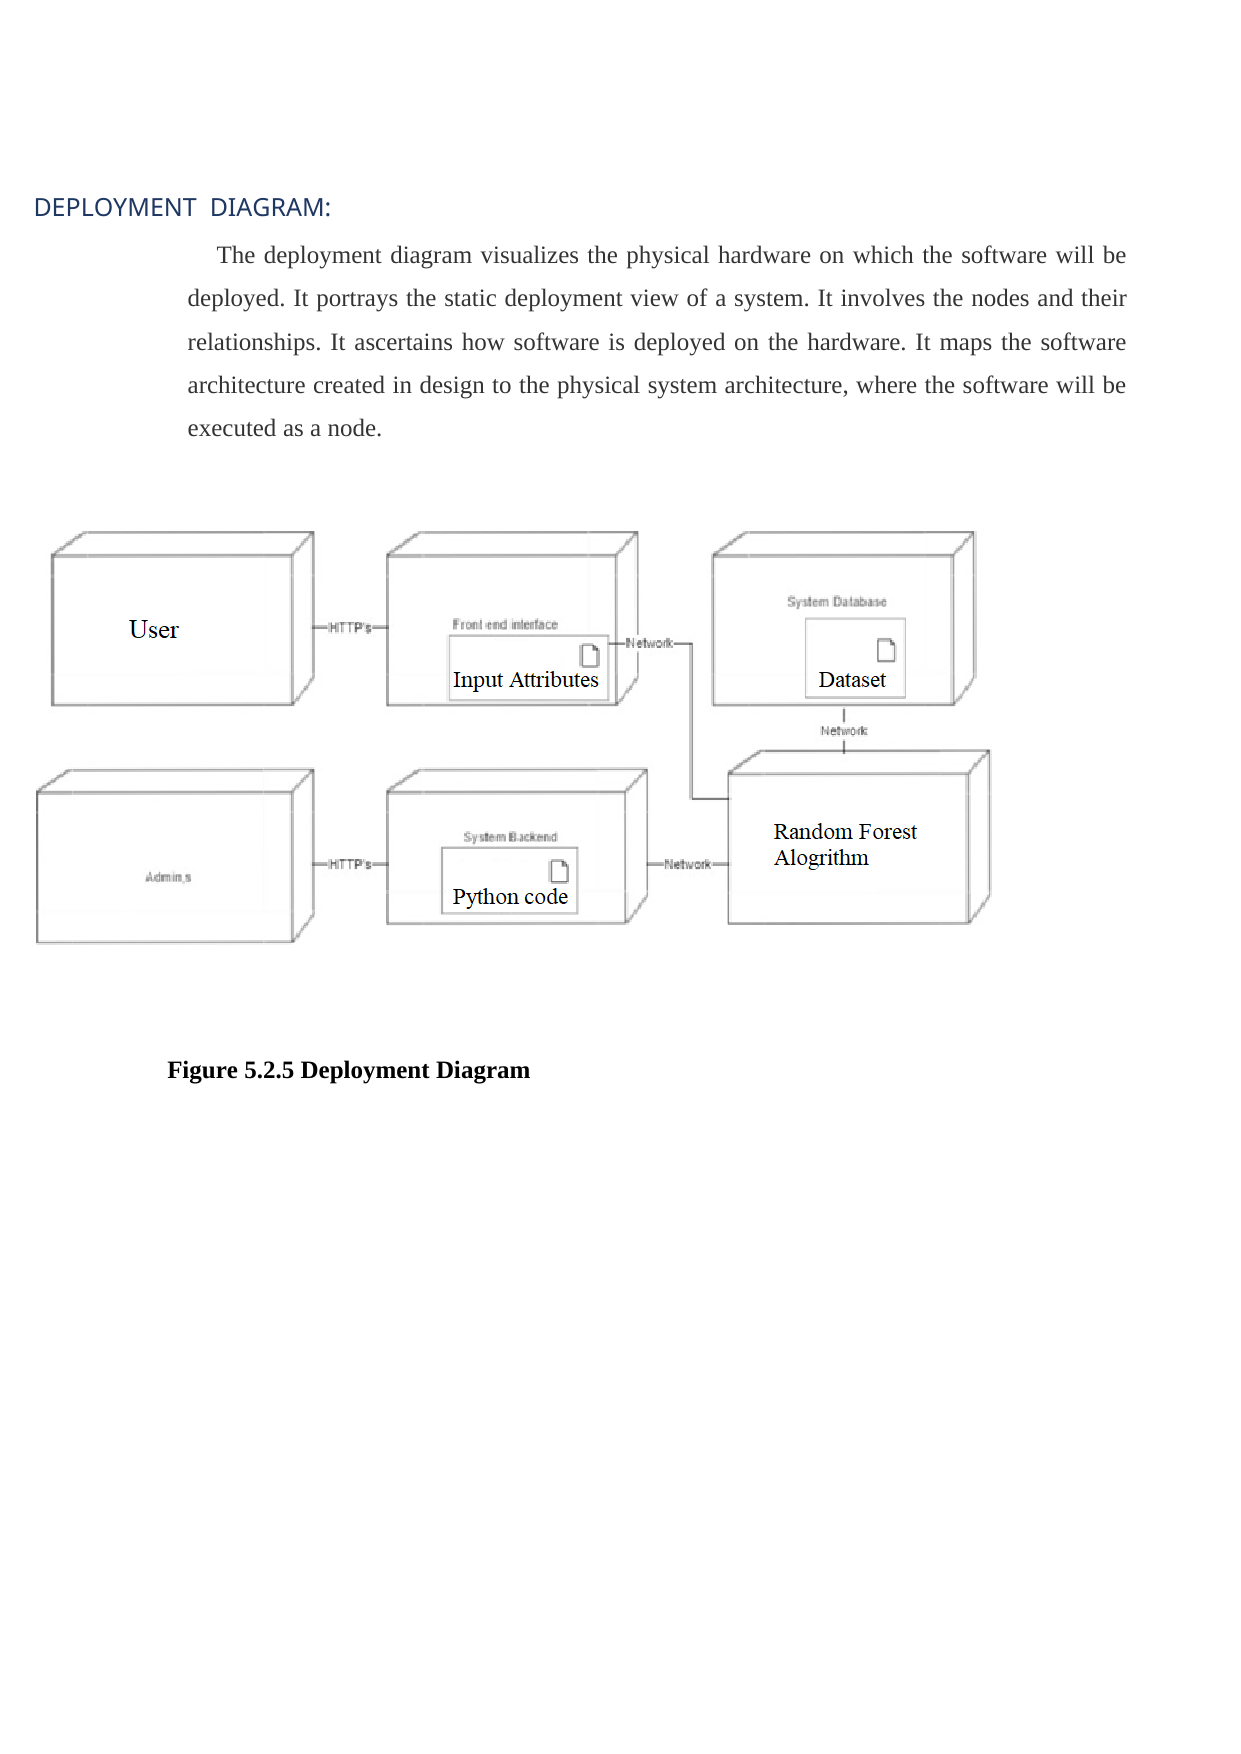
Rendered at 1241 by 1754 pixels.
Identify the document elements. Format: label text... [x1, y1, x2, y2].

text The deployment diagram visualizes the physical hardware on which the software will be deployed. It portrays the static deployment view of a system. It involves the nodes and their relationships. It ascertains how software is deployed on the hardware. It maps the software architecture created in design to the physical system architecture, where the software will be executed as a node. [187, 240, 1128, 442]
text Figure 5.2.5 Deployment Diagram [167, 1056, 1113, 1084]
picture [33, 528, 1015, 957]
subtitle DEPLOYMENT DIAGRAM: [33, 190, 1228, 224]
